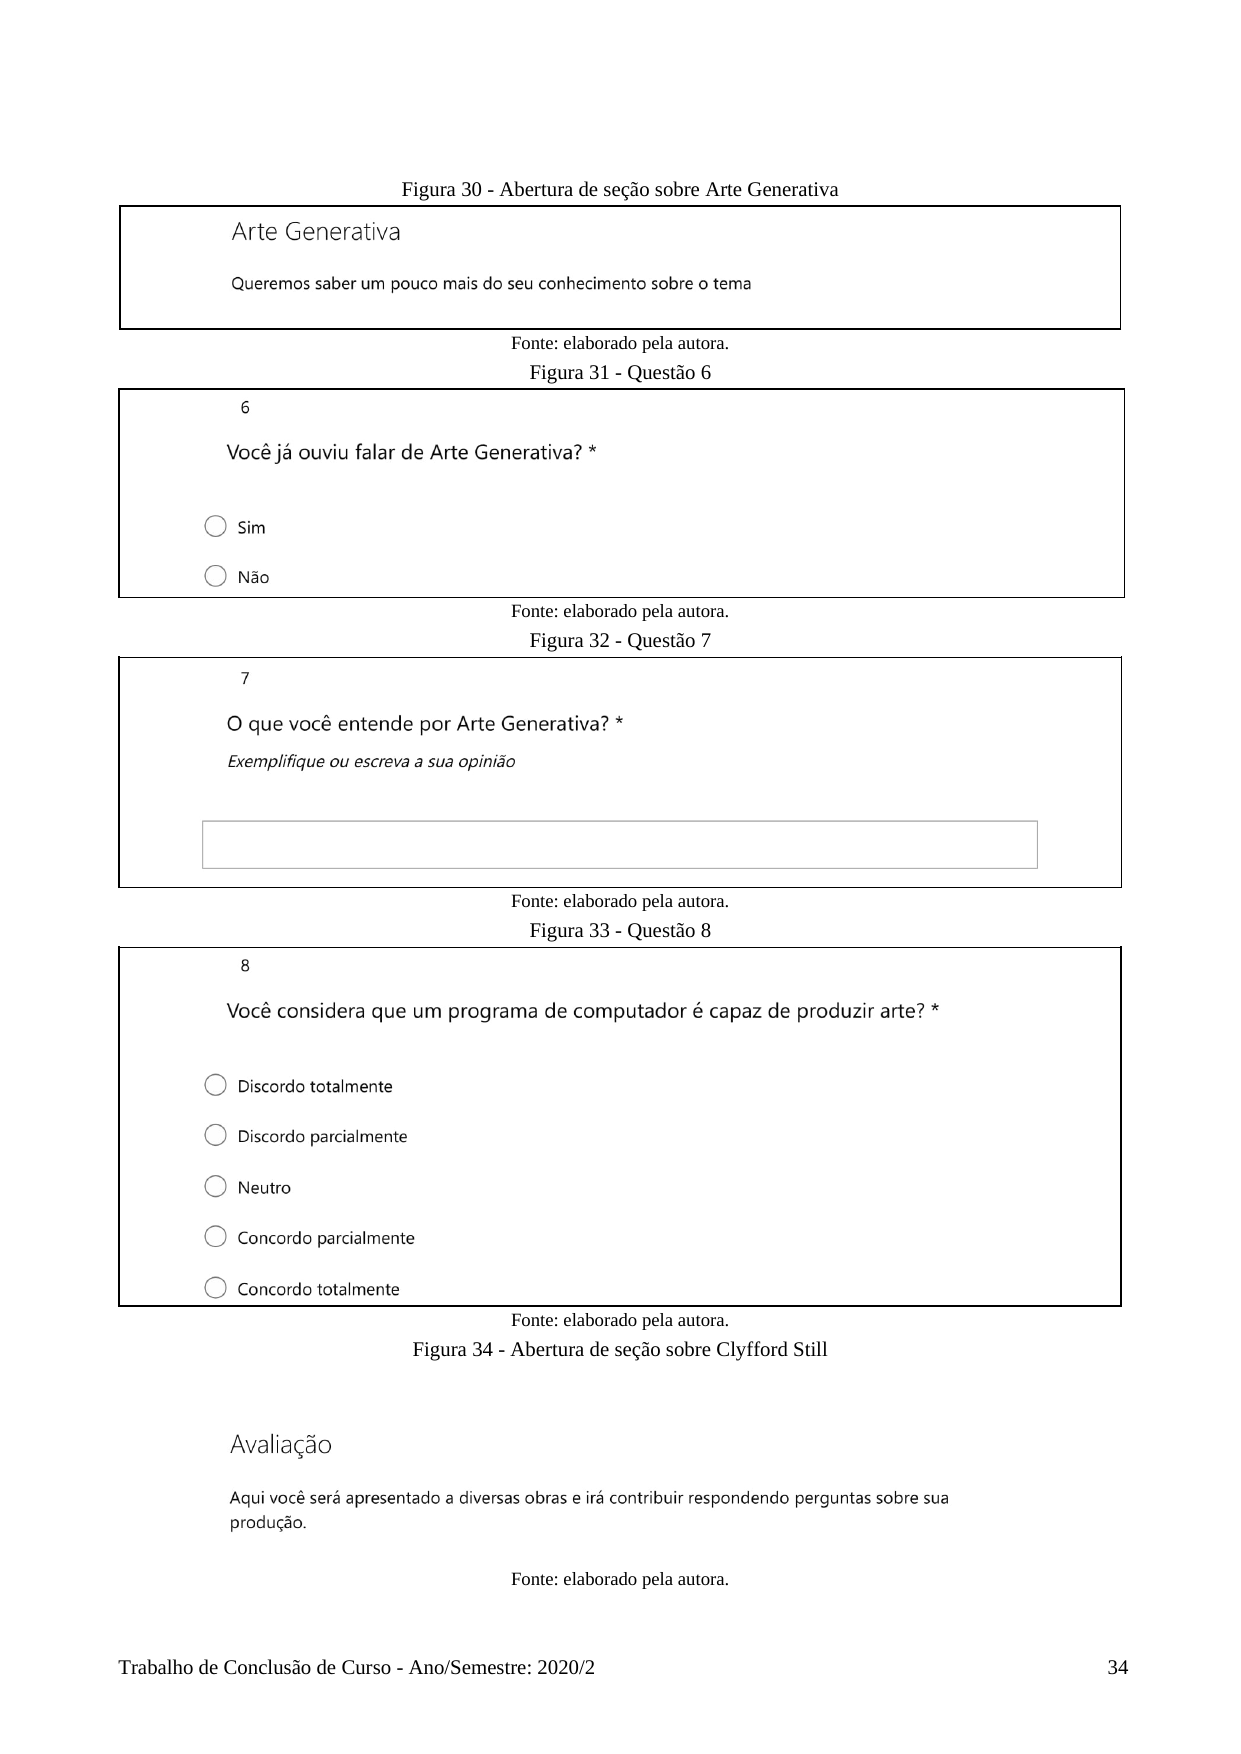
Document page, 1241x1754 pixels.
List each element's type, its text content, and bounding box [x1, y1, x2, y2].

text Fonte: elaborado pela autora. [118, 332, 1122, 353]
text Figura 32 - Questão 7 [118, 628, 1122, 652]
picture [120, 948, 1120, 1305]
text Figura 33 - Questão 8 [118, 918, 1122, 942]
text Figura 34 - Abertura de seção sobre Clyfford Still [118, 1337, 1122, 1361]
picture [121, 207, 1120, 328]
text Fonte: elaborado pela autora. [118, 600, 1122, 622]
picture [120, 390, 1121, 597]
text Figura 30 - Abertura de seção sobre Arte Generativa [118, 177, 1122, 201]
text Figura 31 - Questão 6 [118, 359, 1122, 384]
text Fonte: elaborado pela autora. [118, 890, 1122, 912]
text Fonte: elaborado pela autora. [118, 1309, 1122, 1331]
picture [118, 1365, 1123, 1566]
text Fonte: elaborado pela autora. [118, 1568, 1122, 1589]
picture [120, 658, 1121, 887]
